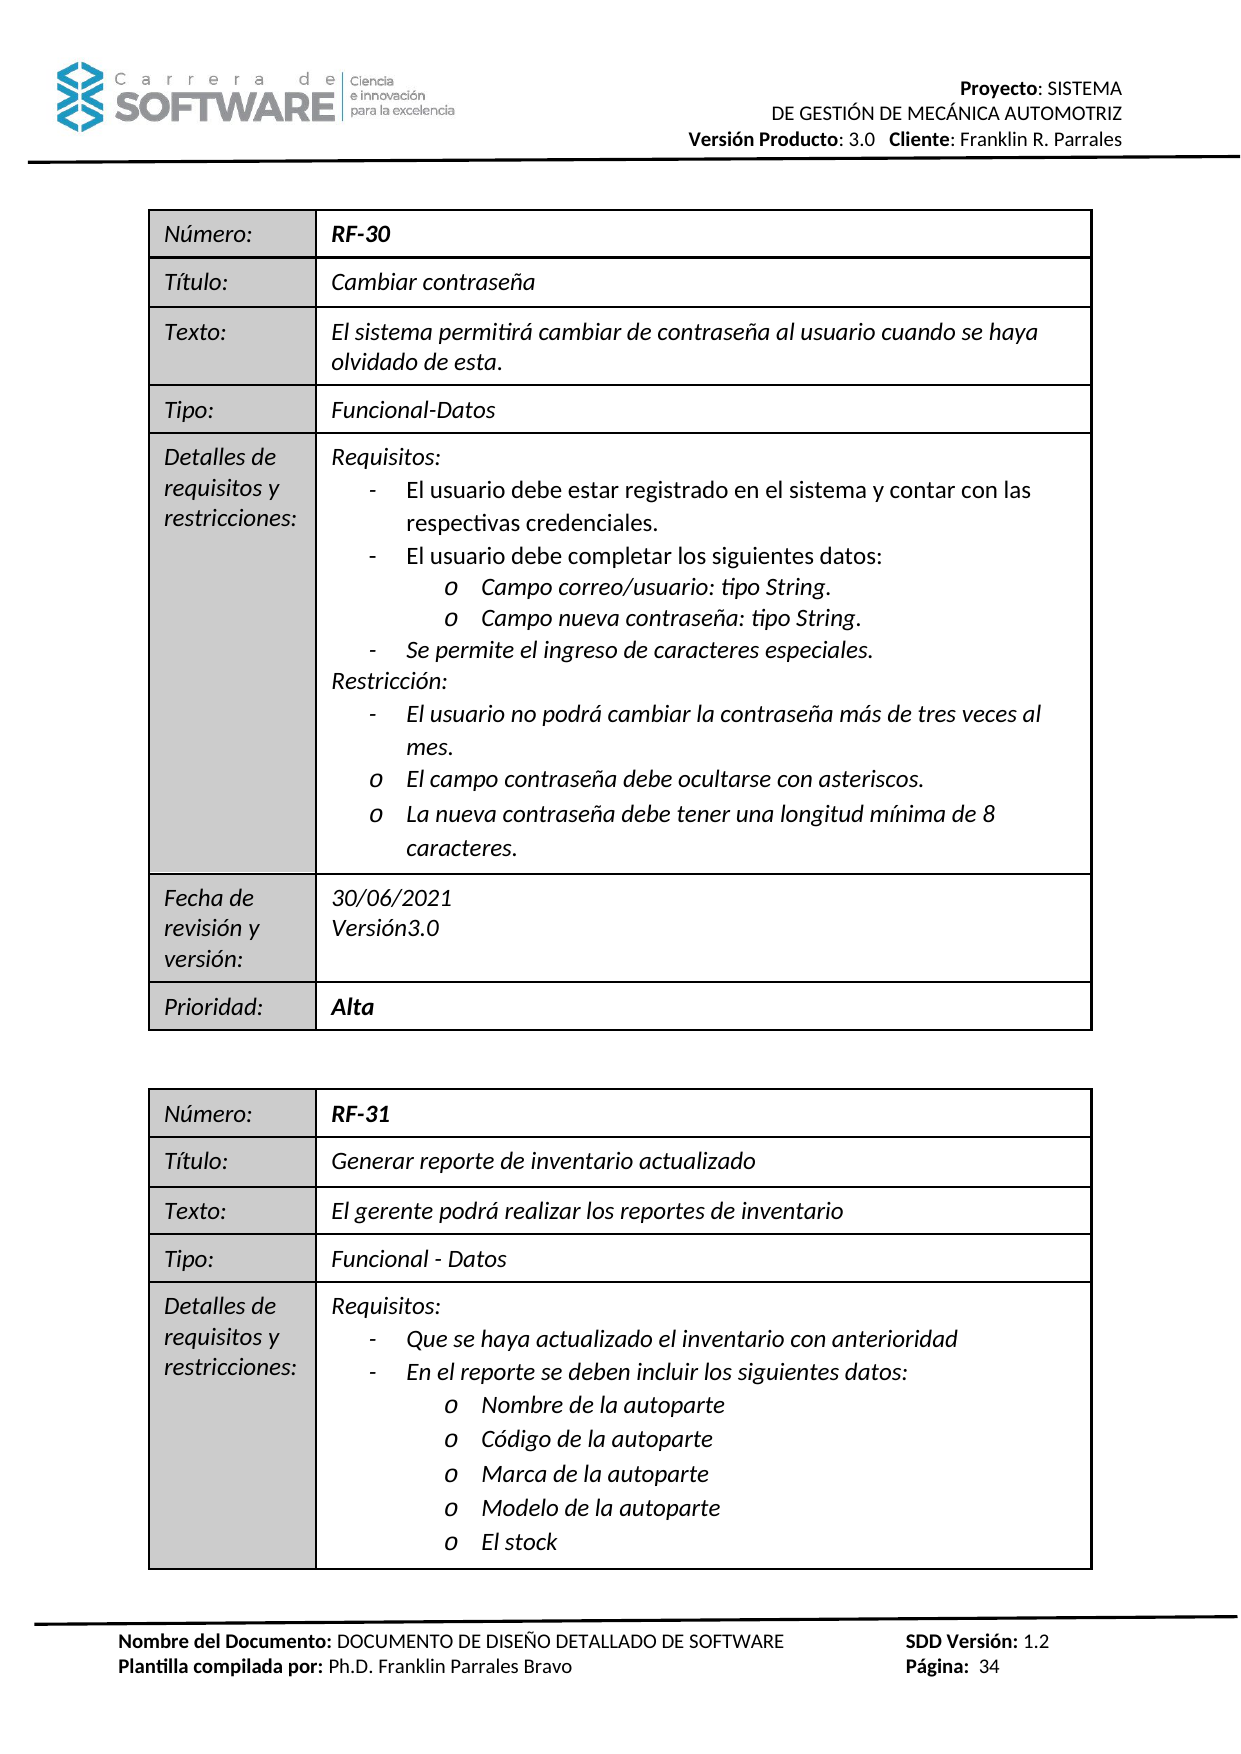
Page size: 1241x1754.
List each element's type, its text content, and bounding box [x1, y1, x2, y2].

table_cell El sistema permitirá cambiar de contraseña al usuario cuando se haya olvidado de esta. [317, 308, 1090, 384]
table_cell Título: [150, 1138, 315, 1186]
table_cell Prioridad: [150, 983, 315, 1029]
table_header Número: [150, 1090, 315, 1136]
table_cell Funcional - Datos [317, 1235, 1090, 1281]
table_cell Generar reporte de inventario actualizado [317, 1138, 1090, 1186]
table_cell Título: [150, 259, 315, 306]
table_cell Detalles de requisitos y restricciones: [150, 434, 315, 872]
table_header RF-31 [317, 1090, 1090, 1136]
table_cell Texto: [150, 1188, 315, 1233]
table_cell Alta [317, 983, 1090, 1029]
table_cell Tipo: [150, 386, 315, 432]
picture [46, 46, 461, 154]
table_cell Detalles de requisitos y restricciones: [150, 1283, 315, 1568]
table_cell Cambiar contraseña [317, 259, 1090, 306]
table_cell 30/06/2021 Versión3.0 [317, 875, 1090, 981]
table_cell Texto: [150, 308, 315, 384]
table_cell Tipo: [150, 1235, 315, 1281]
table_header RF-30 [317, 211, 1090, 256]
table_cell Requisitos: El usuario debe estar registrado en el sistema y contar con las respectivas credenciales. El usuario debe completar los siguientes datos: Campo correo/usuario: tipo String. Campo nueva contraseña: tipo String. Se permite el ingreso de caracteres especiales. Restricción: El usuario no podrá cambiar la contraseña más de tres veces al mes. El campo contraseña debe ocultarse con asteriscos. La nueva contraseña debe tener una longitud mínima de 8 caracteres. [317, 434, 1090, 872]
table_cell Fecha de revisión y versión: [150, 875, 315, 981]
table_header Número: [150, 211, 315, 256]
table_cell Funcional-Datos [317, 386, 1090, 432]
table_cell El gerente podrá realizar los reportes de inventario [317, 1188, 1090, 1233]
